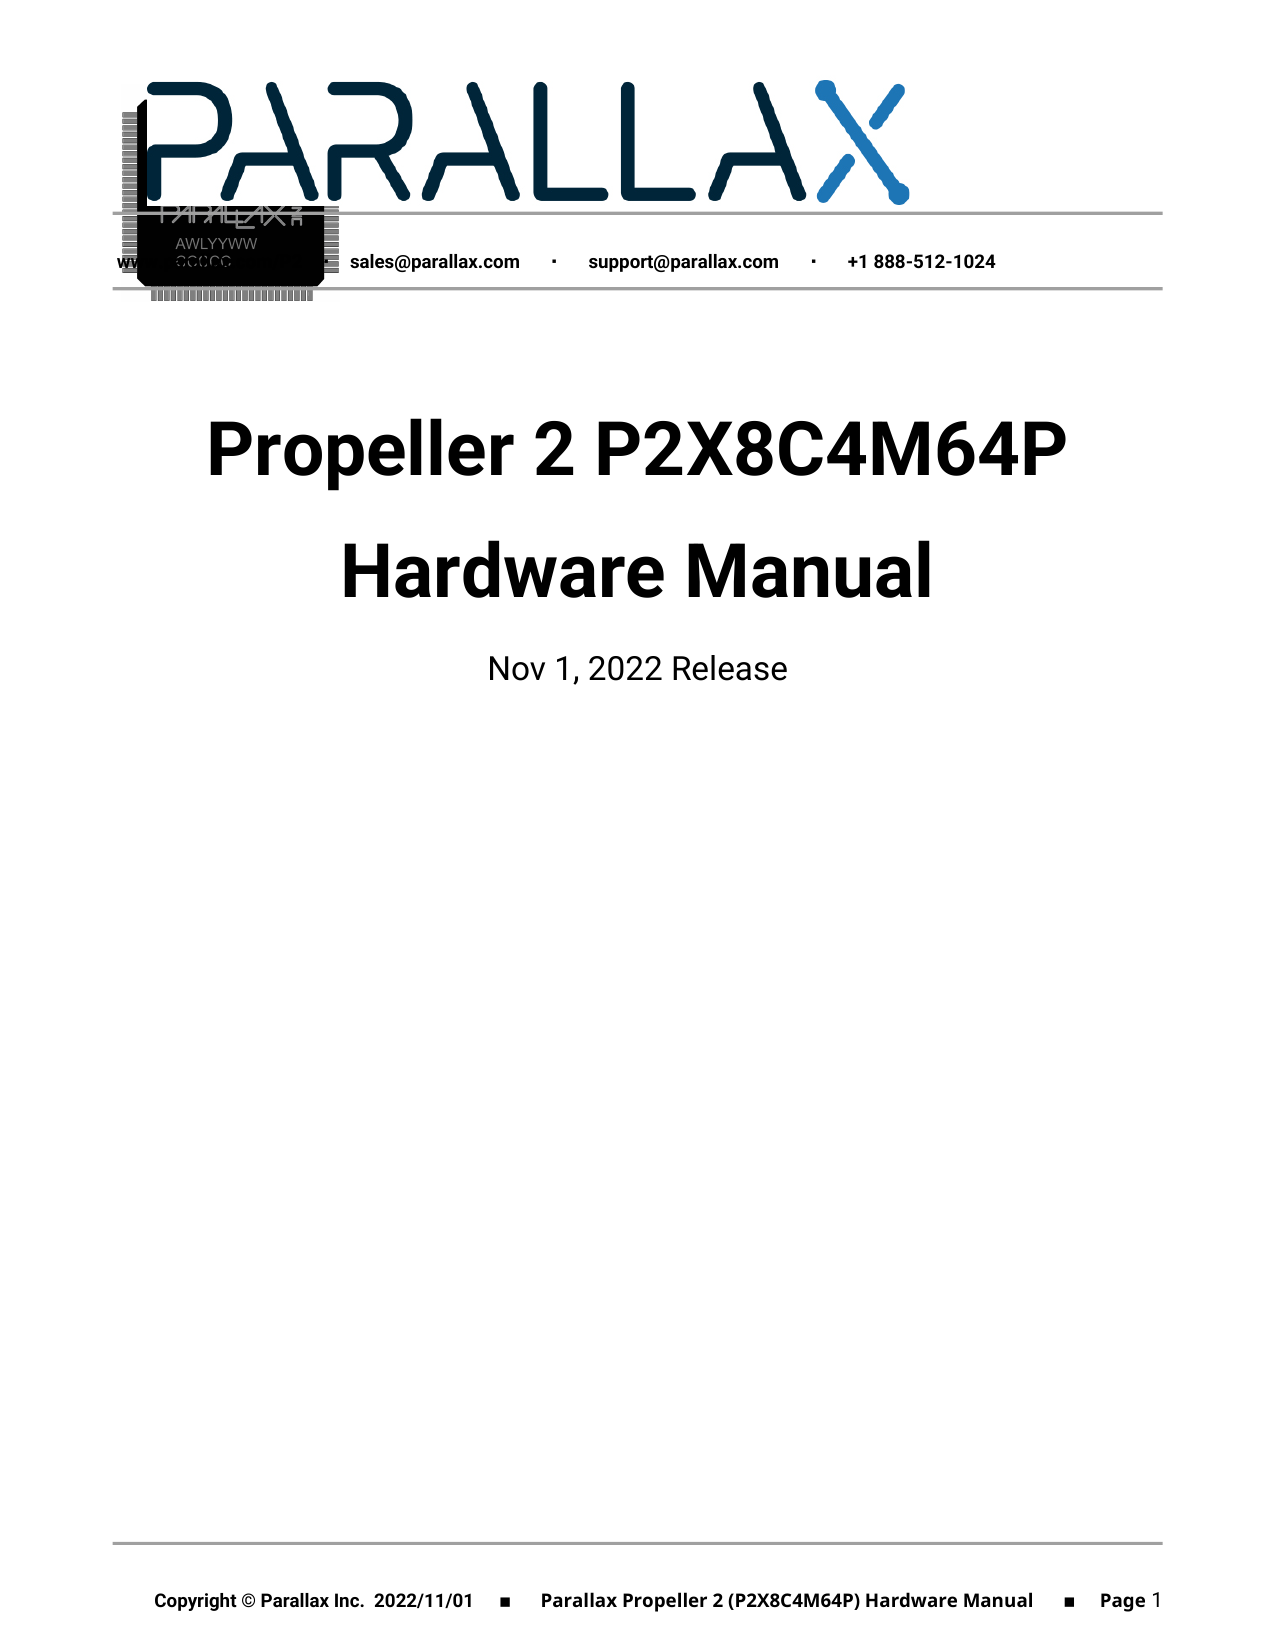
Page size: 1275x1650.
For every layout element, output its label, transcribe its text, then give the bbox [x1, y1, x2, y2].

text Nov 1, 2022 Release [112, 650, 1162, 689]
picture [121, 215, 340, 287]
picture [121, 291, 340, 302]
text Propeller 2 P2X8C4M64P [112, 406, 1162, 494]
picture [121, 75, 910, 211]
text Hardware Manual [112, 528, 1162, 616]
